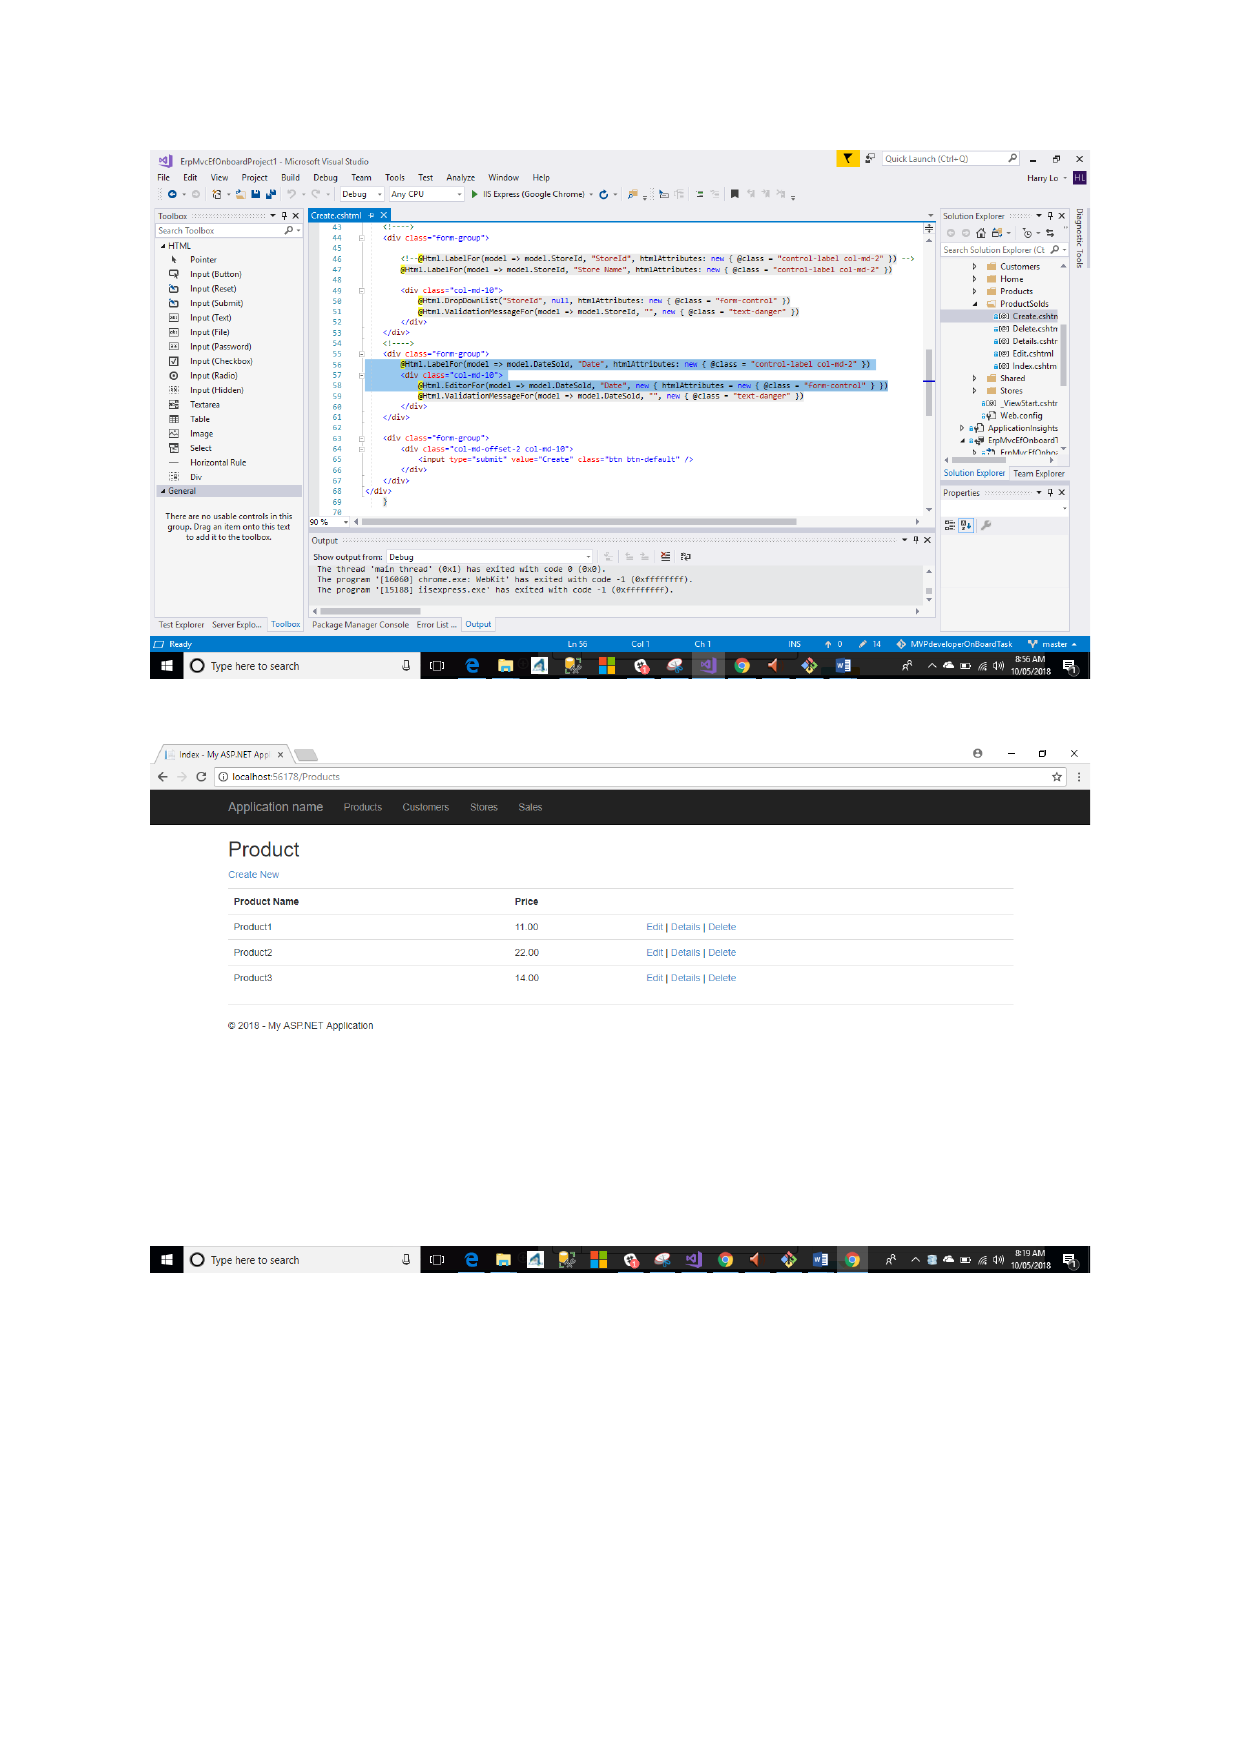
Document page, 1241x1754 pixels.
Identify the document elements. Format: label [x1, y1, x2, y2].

picture [150, 150, 1091, 679]
picture [150, 744, 1091, 1273]
